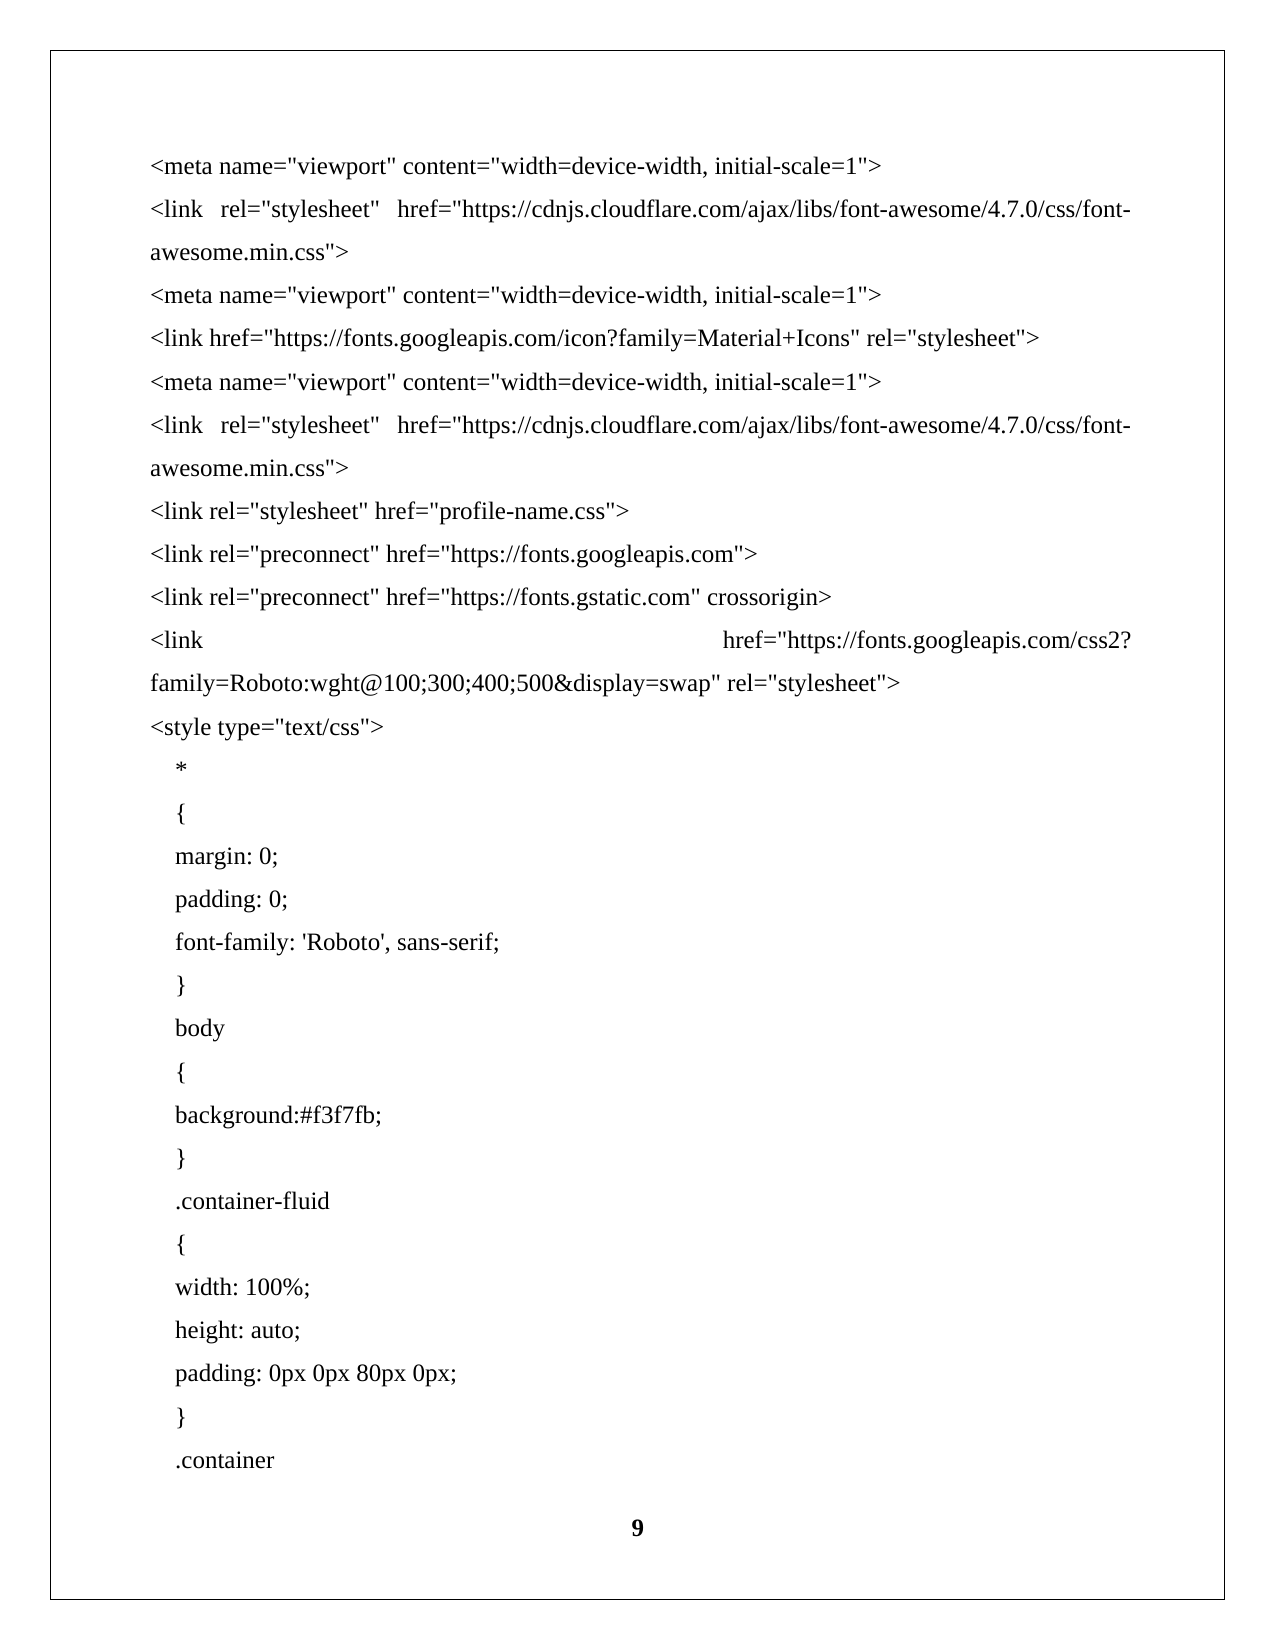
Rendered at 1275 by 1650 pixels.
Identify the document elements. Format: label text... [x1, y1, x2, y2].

text <link href="https://fonts.googleapis.com/css2?family=Roboto:wght@100;300;400;500&display=swap" rel="stylesheet"> [150, 625, 1131, 697]
text <style type="text/css"> [150, 712, 1131, 740]
text height: auto; [150, 1315, 1131, 1344]
text <link rel="preconnect" href="https://fonts.gstatic.com" crossorigin> [150, 582, 1131, 611]
text <link rel="stylesheet" href="https://cdnjs.cloudflare.com/ajax/libs/font-awesome/4.7.0/css/font-awesome.min.css"> [150, 194, 1131, 266]
text padding: 0; [150, 884, 1131, 913]
text <meta name="viewport" content="width=device-width, initial-scale=1"> [150, 280, 1131, 309]
text margin: 0; [150, 841, 1131, 870]
text font-family: 'Roboto', sans-serif; [150, 927, 1131, 956]
text { [150, 1229, 1131, 1258]
text <meta name="viewport" content="width=device-width, initial-scale=1"> [150, 151, 1131, 180]
text <meta name="viewport" content="width=device-width, initial-scale=1"> [150, 367, 1131, 395]
text } [150, 1143, 1131, 1172]
text .container-fluid [150, 1186, 1131, 1215]
text <link rel="stylesheet" href="profile-name.css"> [150, 496, 1131, 525]
text { [150, 1057, 1131, 1085]
text .container [150, 1445, 1131, 1473]
text * [150, 755, 1131, 783]
text width: 100%; [150, 1272, 1131, 1301]
text <link rel="preconnect" href="https://fonts.googleapis.com"> [150, 539, 1131, 568]
text } [150, 970, 1131, 999]
text padding: 0px 0px 80px 0px; [150, 1358, 1131, 1387]
text { [150, 798, 1131, 827]
text } [150, 1402, 1131, 1430]
text <link href="https://fonts.googleapis.com/icon?family=Material+Icons" rel="stylesheet"> [150, 323, 1131, 352]
text <link rel="stylesheet" href="https://cdnjs.cloudflare.com/ajax/libs/font-awesome/4.7.0/css/font-awesome.min.css"> [150, 410, 1131, 482]
text body [150, 1013, 1131, 1042]
text background:#f3f7fb; [150, 1100, 1131, 1128]
